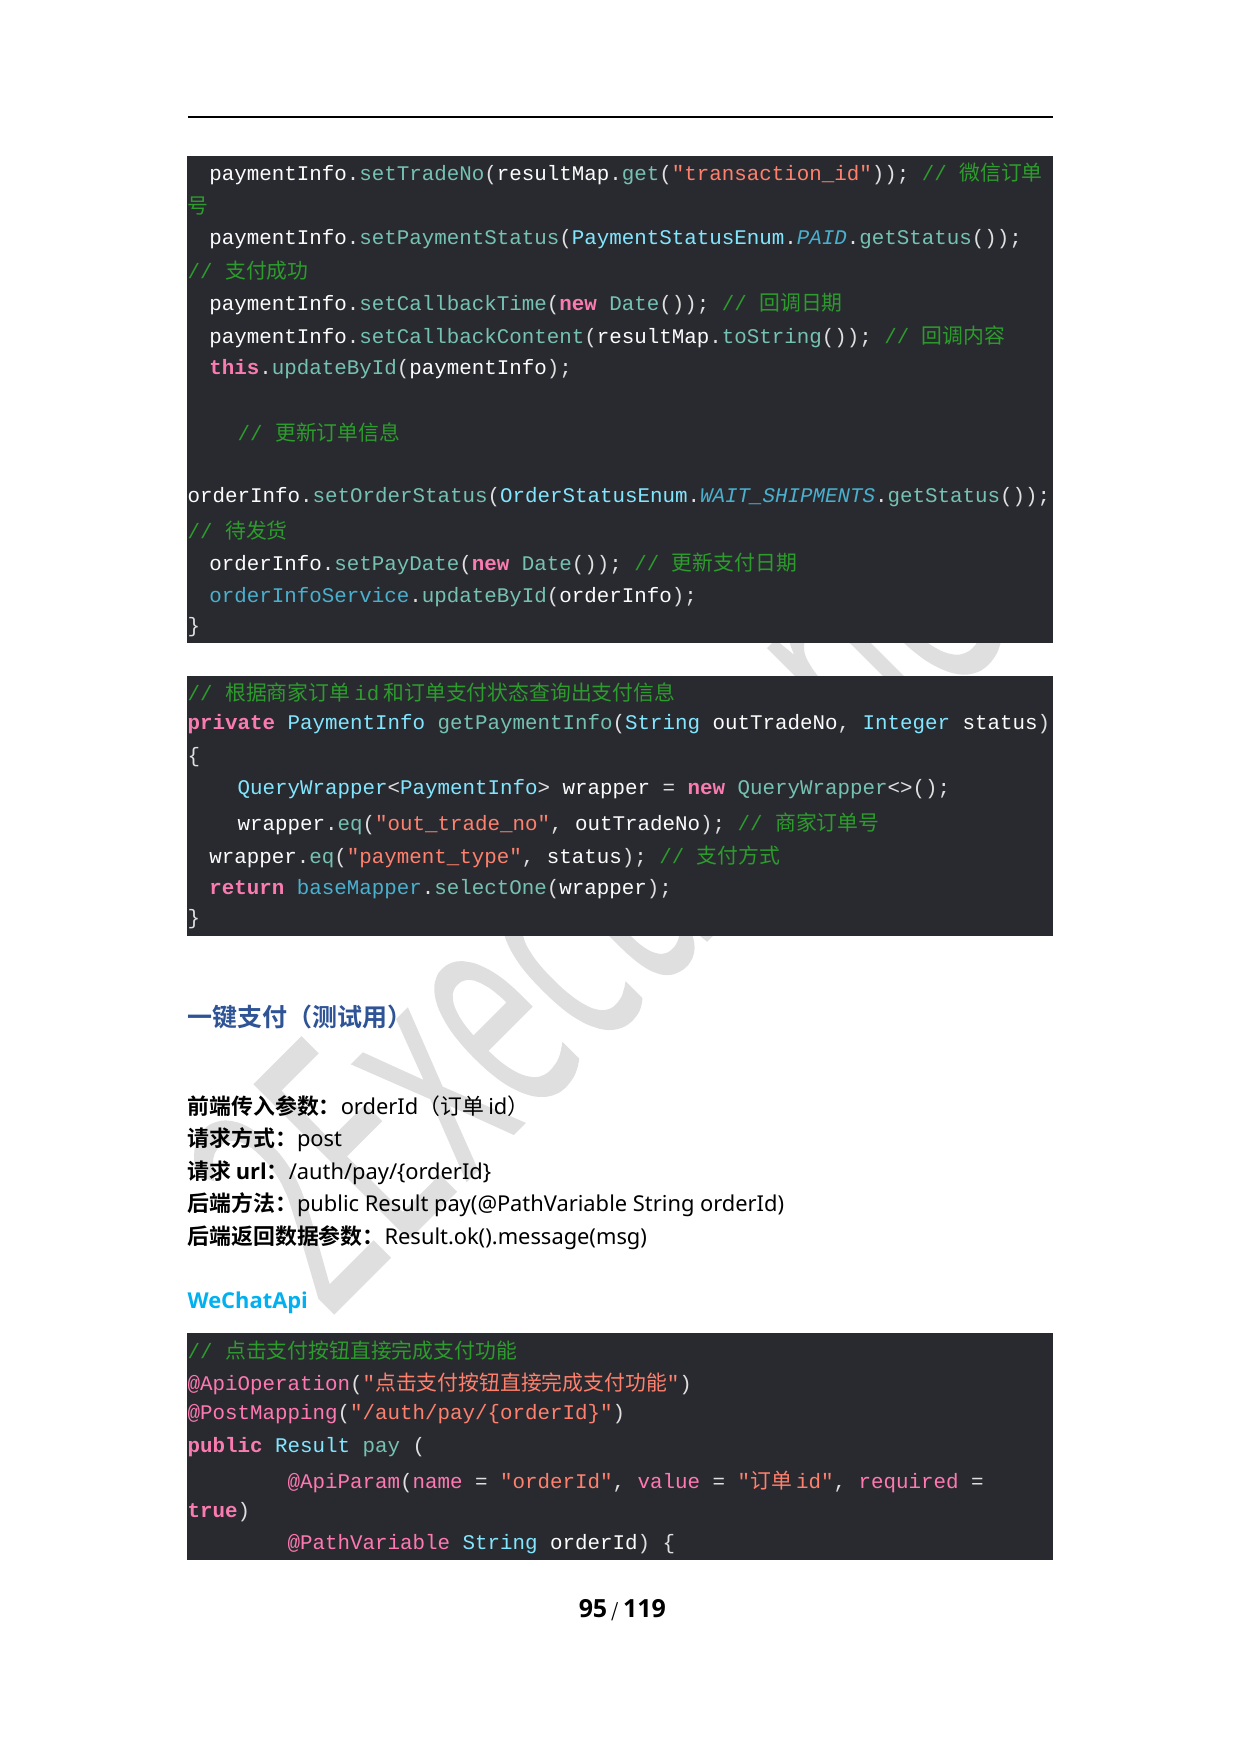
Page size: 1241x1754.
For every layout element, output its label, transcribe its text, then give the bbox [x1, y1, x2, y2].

text 后端返回数据参数：Result.ok().message(msg) [187, 1219, 1053, 1251]
text 前端传入参数：orderId（订单id） [187, 1089, 1053, 1121]
text 请求url：/auth/pay/{orderId} [187, 1154, 1053, 1186]
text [187, 156, 1053, 643]
text 一键支付（测试用） [187, 983, 1053, 1048]
text WeChatApi [187, 1284, 1053, 1316]
text 请求方式：post [187, 1121, 1053, 1154]
text 后端方法：public Result pay(@PathVariable String orderId) [187, 1186, 1053, 1219]
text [187, 1333, 1053, 1560]
text // 根据商家订单id和订单支付状态查询出支付信息 private PaymentInfo getPaymentInfo(String outTradeNo, Integer status) { QueryWrapper<PaymentInfo> wrapper = new QueryWrapper<>(); wrapper.eq("out_trade_no", outTradeNo); // 商家订单号 wrapper.eq("payment_type", status); // 支付方式 return baseMapper.selectOne(wrapper); } [187, 676, 1053, 936]
